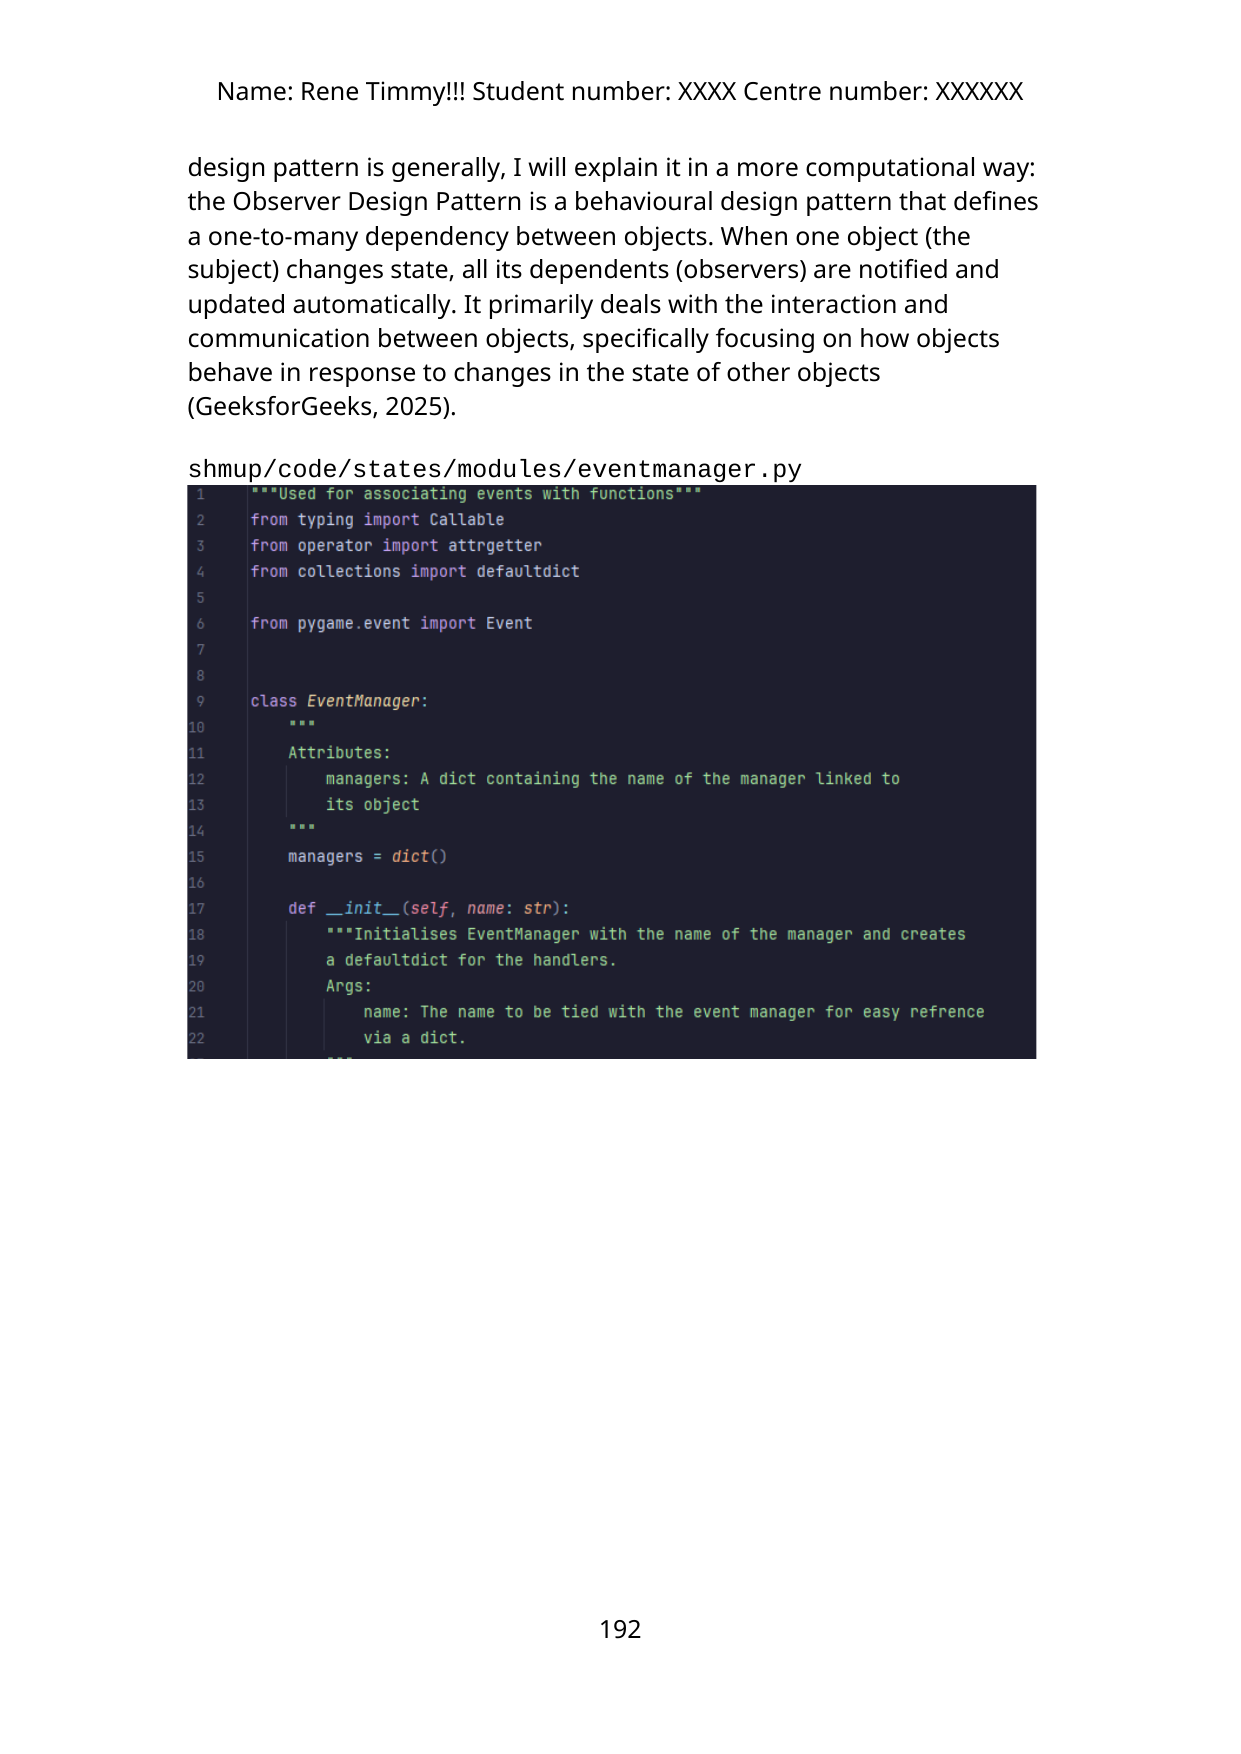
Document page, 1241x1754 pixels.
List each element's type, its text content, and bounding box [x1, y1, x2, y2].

picture [187, 485, 1037, 1059]
text shmup/code/states/modules/eventmanager.py [187, 457, 1053, 485]
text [187, 150, 1053, 422]
